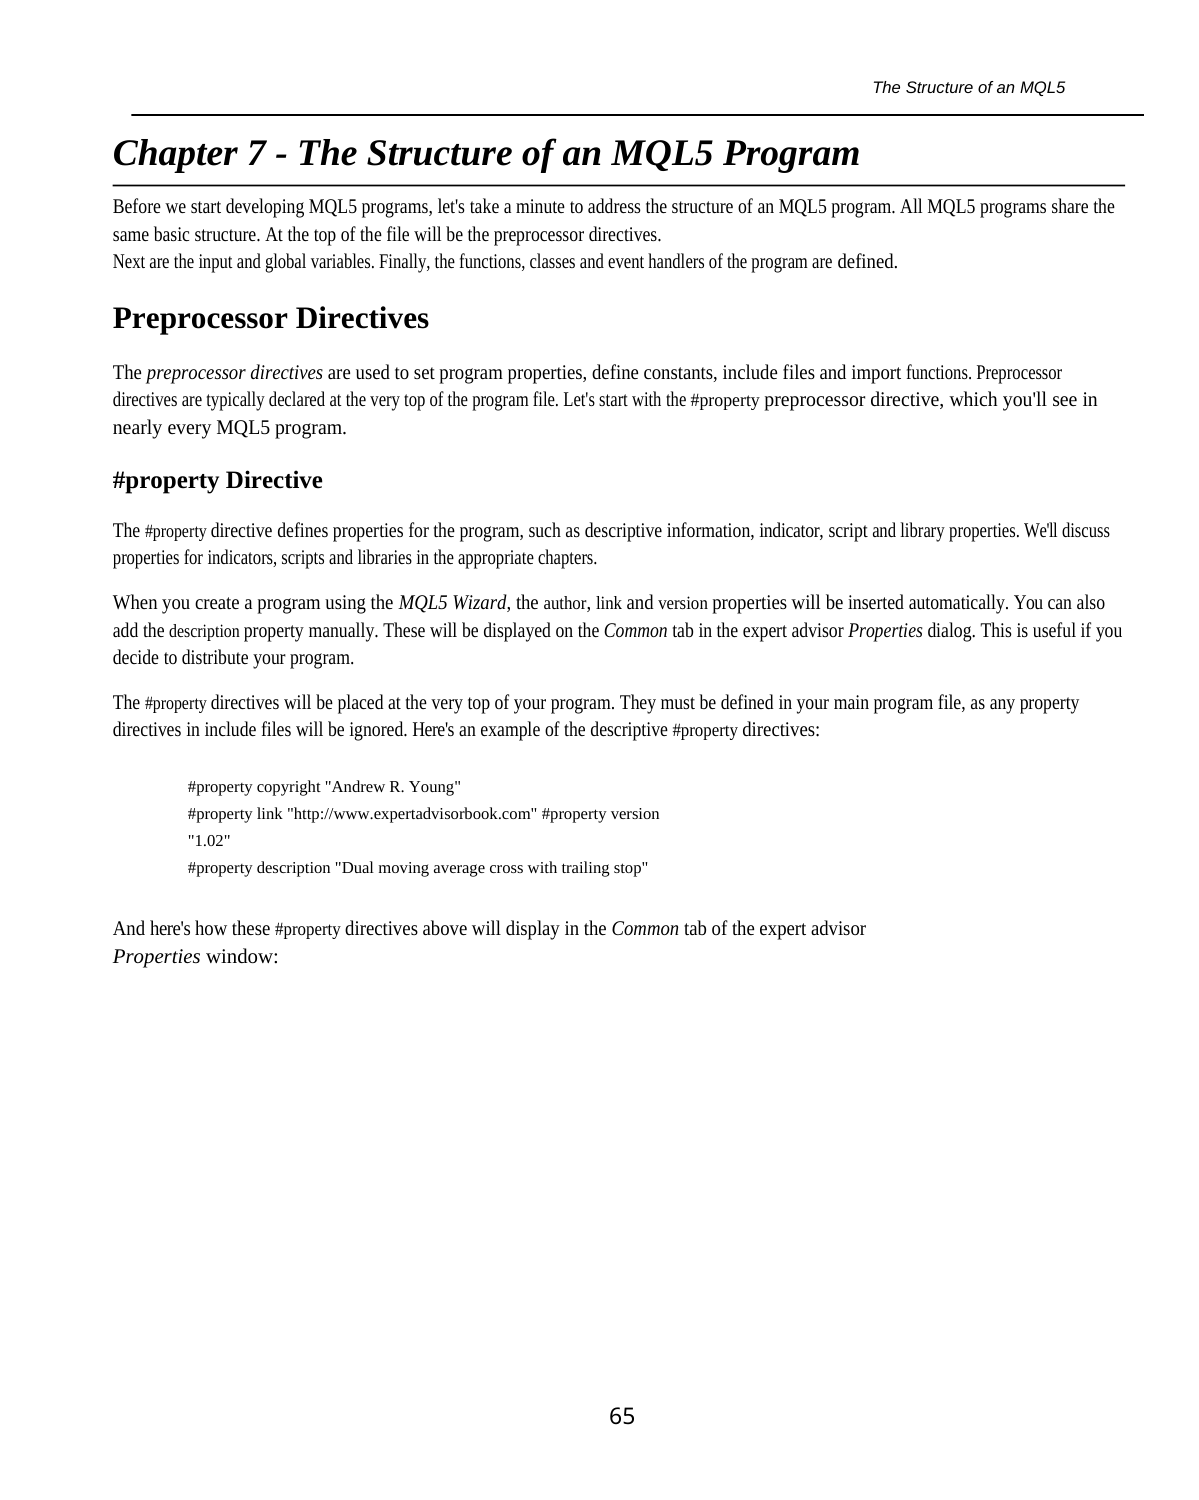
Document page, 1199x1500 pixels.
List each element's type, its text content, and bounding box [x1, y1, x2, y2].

subtitle #property Directive [113, 465, 1199, 493]
text #property link "http://www.expertadvisorbook.com" #property version "1.02" [188, 804, 679, 850]
text #property description "Dual moving average cross with trailing stop" [188, 858, 1199, 877]
subtitle Preprocessor Directives [113, 300, 1199, 336]
text The preprocessor directives are used to set program properties, define constants, include files and import functions. Preprocessor directives are typically declared at the very top of the program file. Let's start with the #property preprocessor directive, which you'll see in nearly every MQL5 program. [113, 360, 1122, 439]
text Before we start developing MQL5 programs, let's take a minute to address the structure of an MQL5 program. All MQL5 programs share the same basic structure. At the top of the file will be the preprocessor directives. [113, 194, 1116, 246]
text The #property directive defines properties for the program, such as descriptive information, indicator, script and library properties. We'll discuss properties for indicators, scripts and libraries in the appropriate chapters. [113, 518, 1122, 569]
text Properties window: [113, 944, 1199, 968]
text When you create a program using the MQL5 Wizard, the author, link and version properties will be inserted automatically. You can also add the description property manually. These will be displayed on the Common tab in the expert advisor Properties dialog. This is useful if you decide to distribute your program. [113, 590, 1122, 669]
text The #property directives will be placed at the very top of your program. They must be defined in your main program file, as any property directives in include files will be ignored. Here's an example of the descriptive #property directives: [113, 690, 1122, 741]
text Next are the input and global variables. Finally, the functions, classes and event handlers of the program are defined. [113, 249, 1106, 273]
subtitle Chapter 7 - The Structure of an MQL5 Program [113, 131, 1199, 174]
text And here's how these #property directives above will display in the Common tab of the expert advisor [113, 916, 1199, 940]
text #property copyright "Andrew R. Young" [188, 777, 1199, 796]
